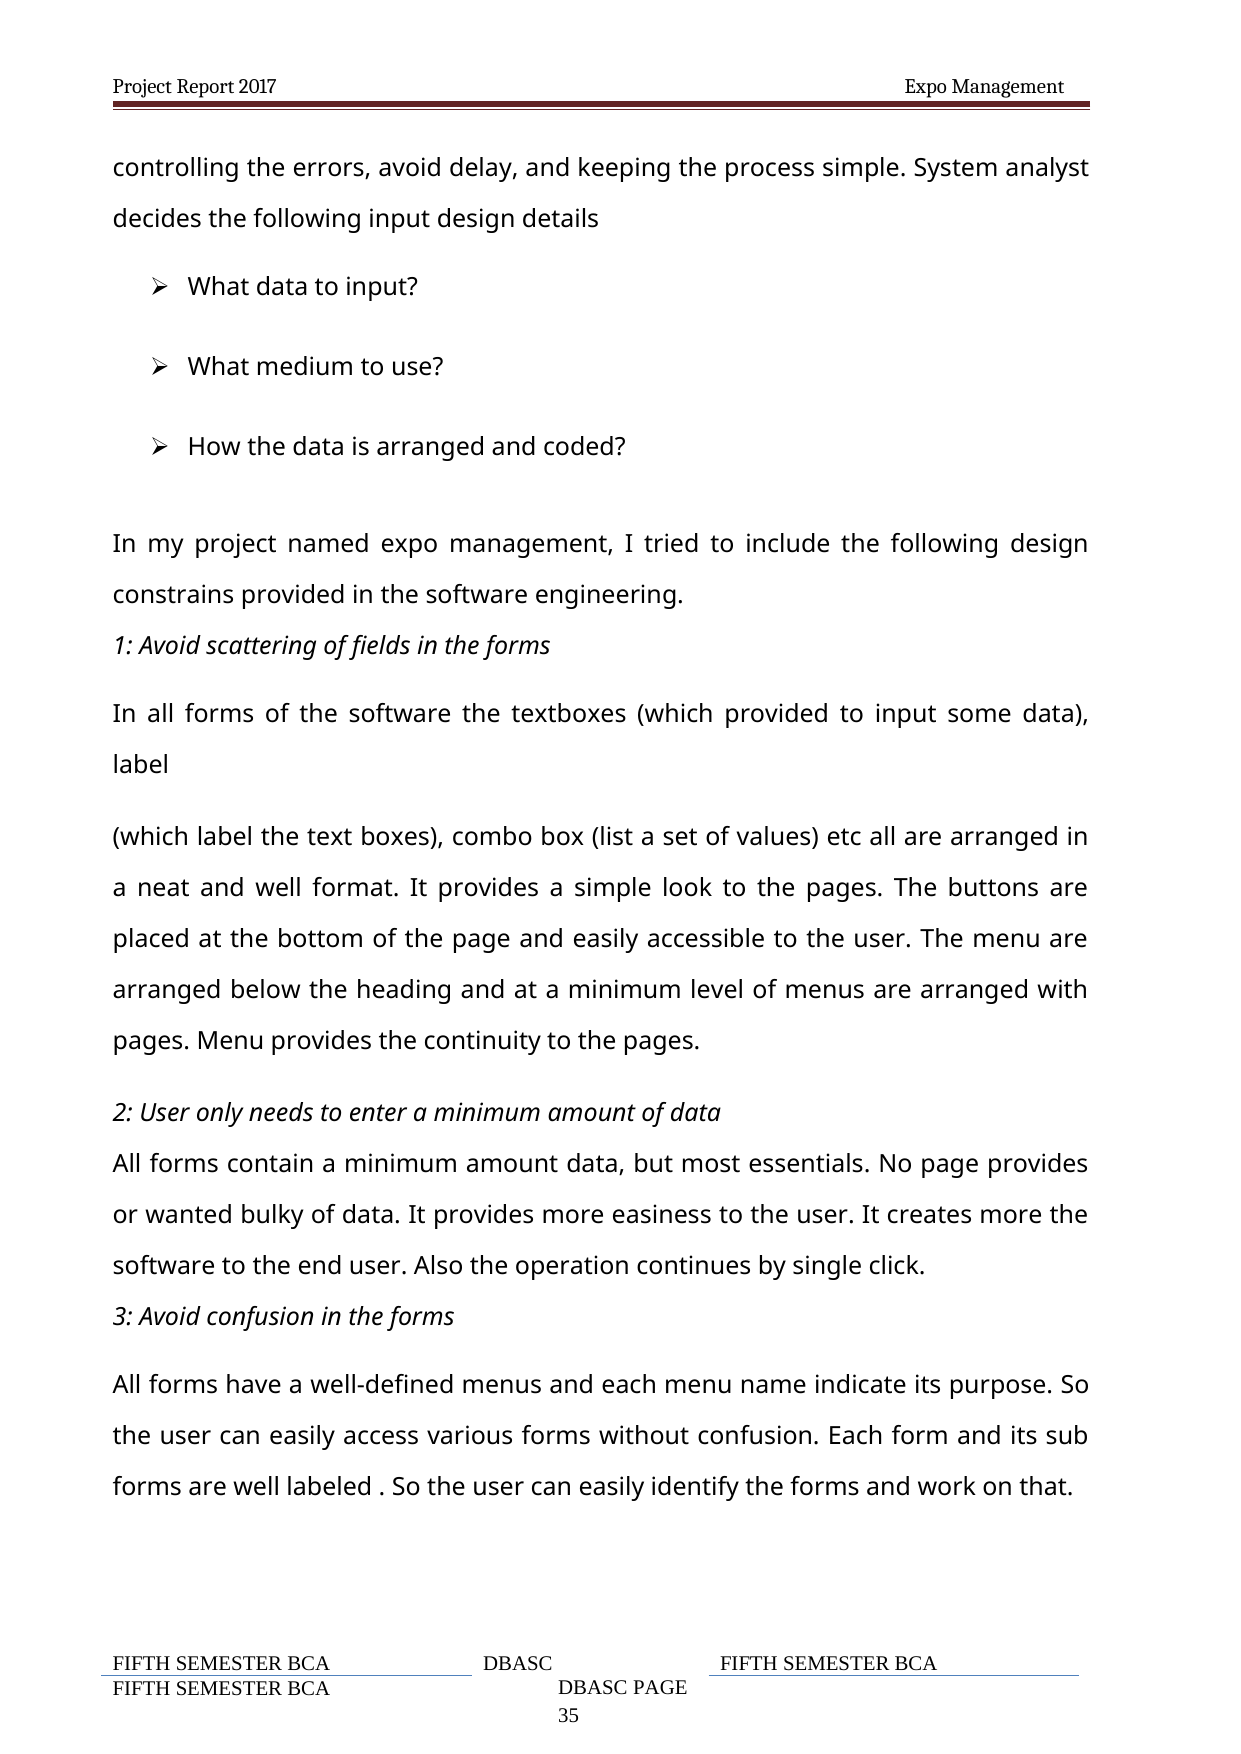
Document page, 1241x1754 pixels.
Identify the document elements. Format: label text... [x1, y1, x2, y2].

text 3: Avoid confusion in the forms [112, 1299, 1090, 1333]
text In my project named expo management, I tried to include the following design constrains provided in the software engineering. [112, 526, 1090, 611]
list What medium to use? [150, 349, 1090, 383]
list How the data is arranged and coded? [150, 429, 1090, 463]
text (which label the text boxes), combo box (list a set of values) etc all are arranged in a neat and well format. It provides a simple look to the pages. The buttons are placed at the bottom of the page and easily accessible to the user. The menu are arranged below the heading and at a minimum level of menus are arranged with pages. Menu provides the continuity to the pages. [112, 818, 1090, 1057]
list What data to input? [150, 269, 1090, 303]
text In all forms of the software the textboxes (which provided to input some data), label [112, 696, 1090, 781]
text 1: Avoid scattering of fields in the forms [112, 628, 1090, 662]
text All forms contain a minimum amount data, but most essentials. No page provides or wanted bulky of data. It provides more easiness to the user. It creates more the software to the end user. Also the operation continues by single click. [112, 1146, 1090, 1282]
text All forms have a well-defined menus and each menu name indicate its purpose. So the user can easily access various forms without confusion. Each form and its sub forms are well labeled . So the user can easily identify the forms and work on that. [112, 1366, 1090, 1502]
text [112, 150, 1090, 235]
text 2: User only needs to enter a minimum amount of data [112, 1094, 1090, 1128]
